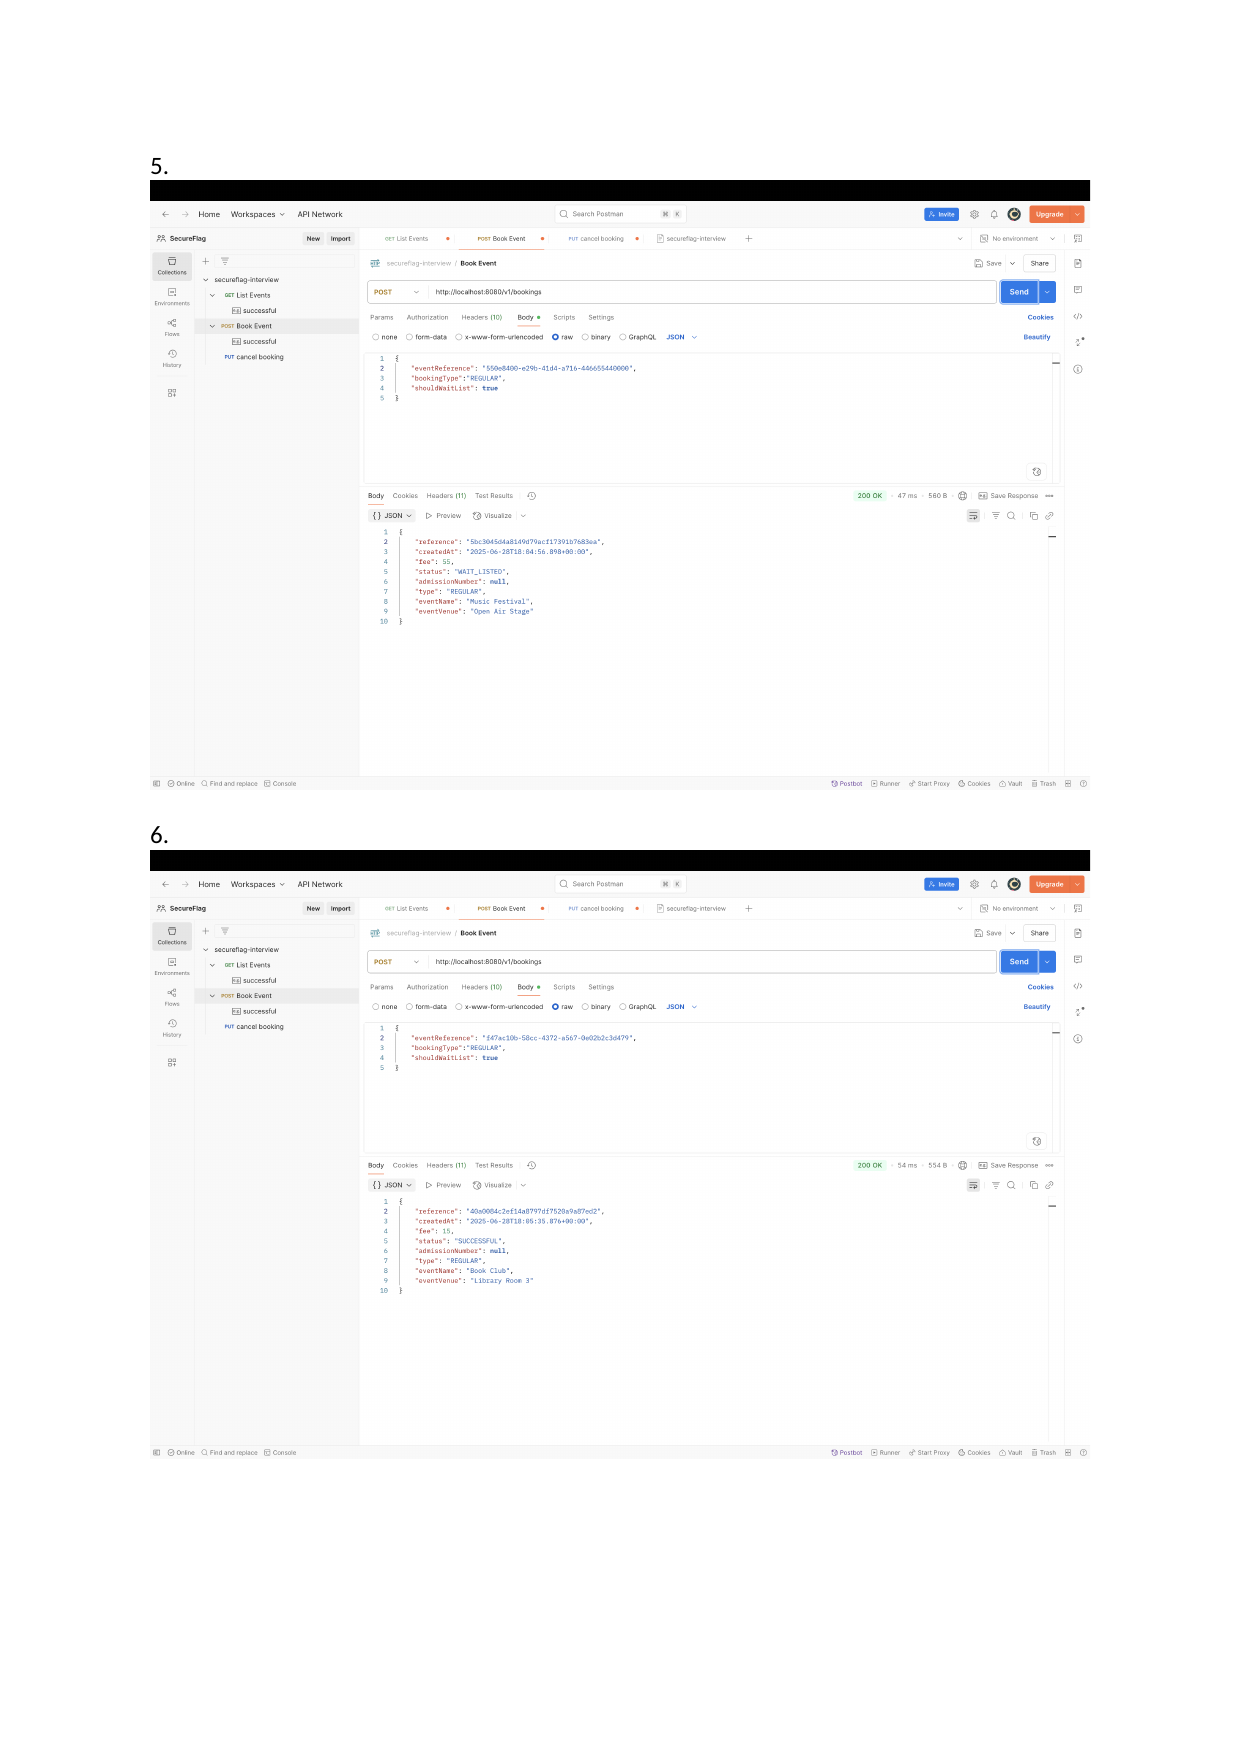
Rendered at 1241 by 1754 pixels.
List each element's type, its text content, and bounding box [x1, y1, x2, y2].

picture [150, 180, 1091, 790]
text 5. [150, 150, 1090, 180]
text 6. [150, 820, 1090, 850]
picture [150, 850, 1091, 1459]
